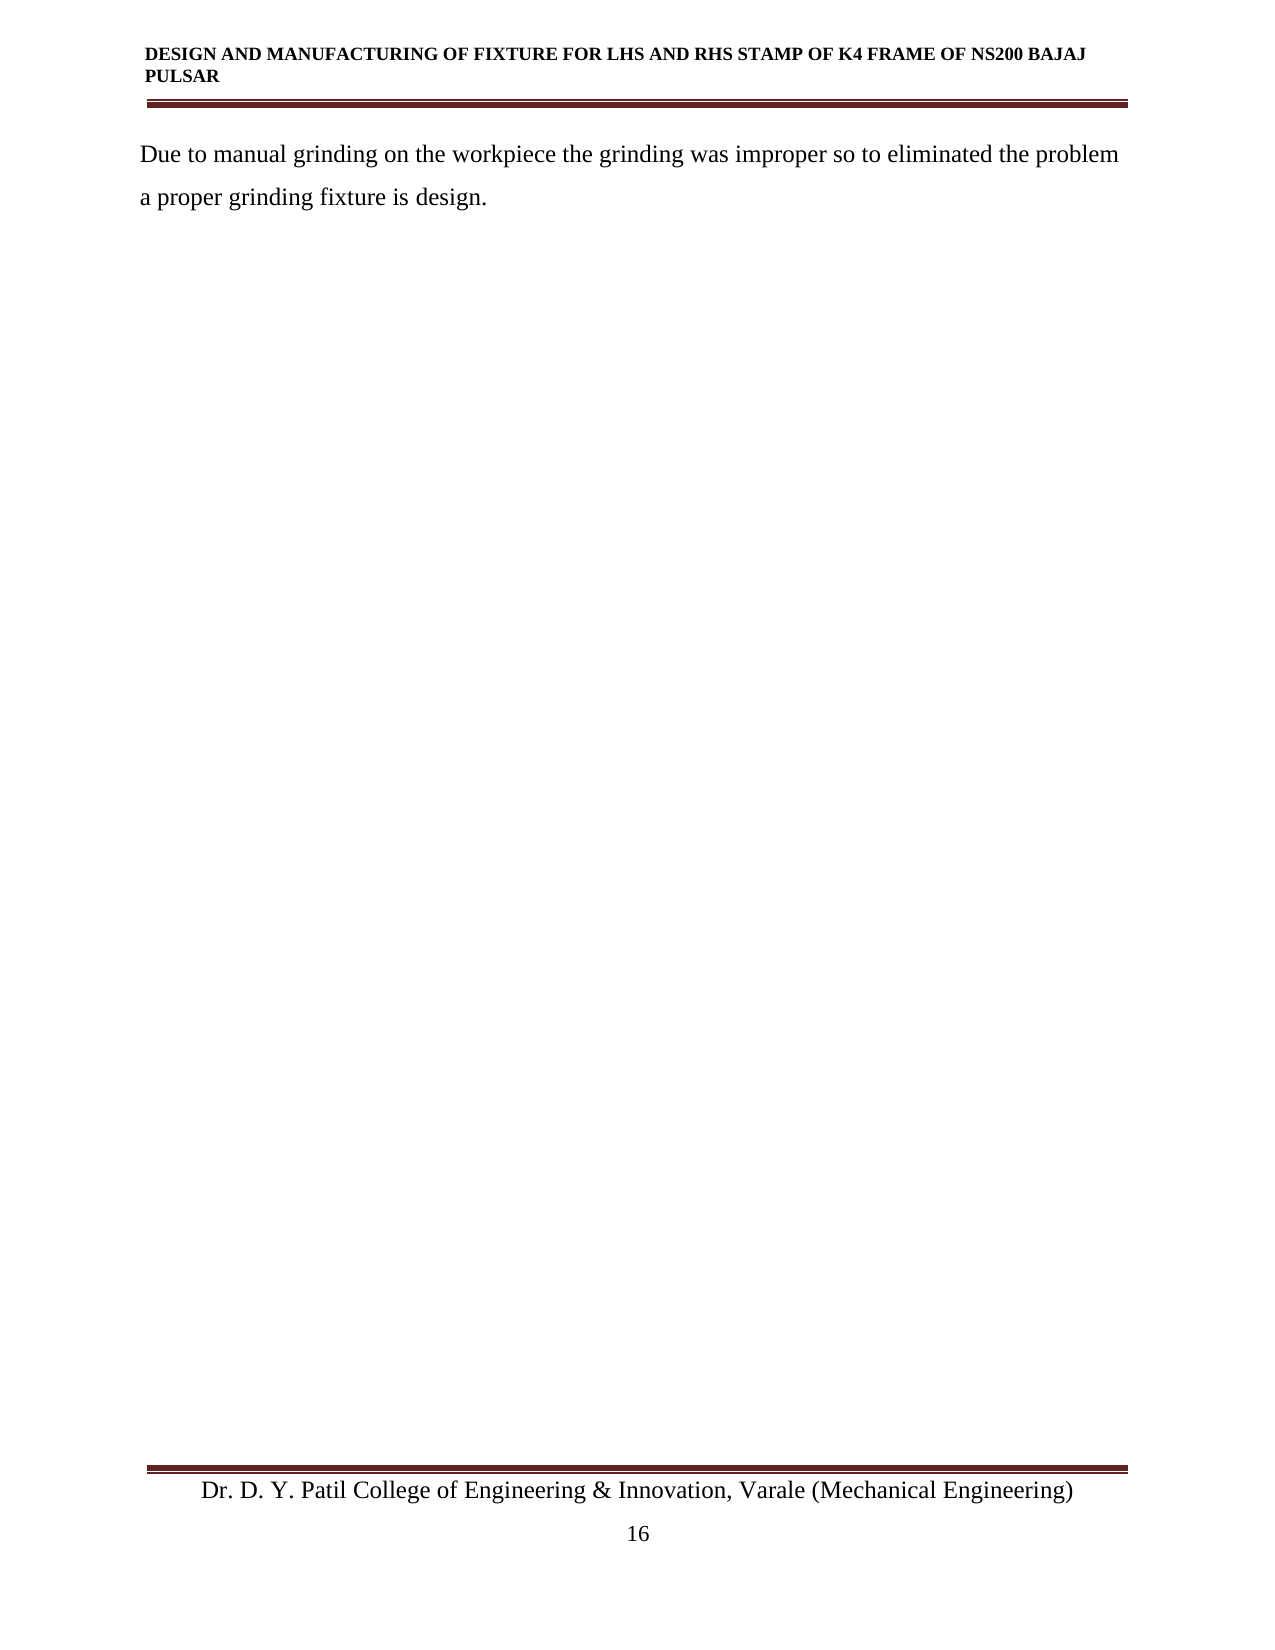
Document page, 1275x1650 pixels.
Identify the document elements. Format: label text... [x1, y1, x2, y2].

text Due to manual grinding on the workpiece the grinding was improper so to eliminated the problem a proper grinding fixture is design. [139, 139, 1124, 211]
